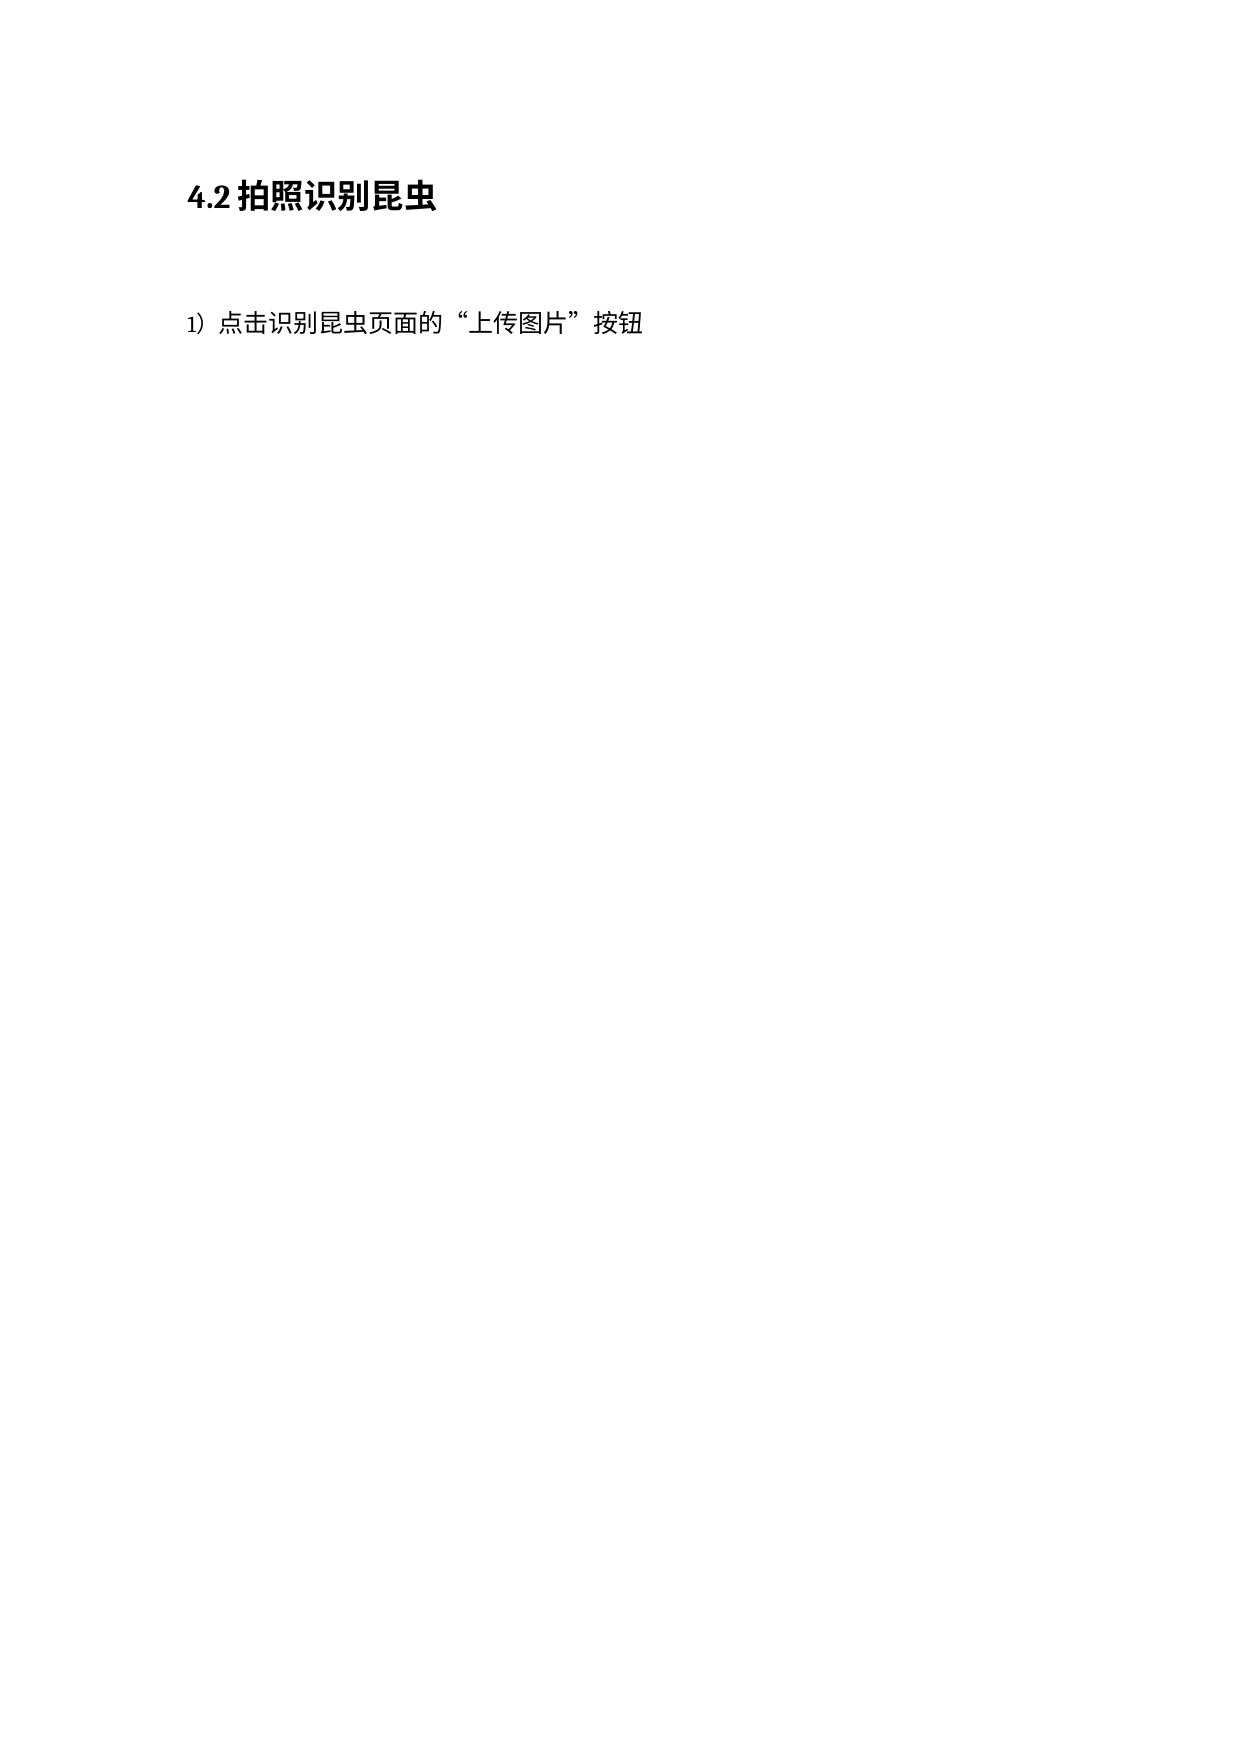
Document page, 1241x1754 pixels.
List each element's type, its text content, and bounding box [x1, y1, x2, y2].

list 点击识别昆虫页面的“上传图片”按钮 [187, 289, 1053, 354]
subtitle 4.2拍照识别昆虫 [187, 162, 1053, 227]
